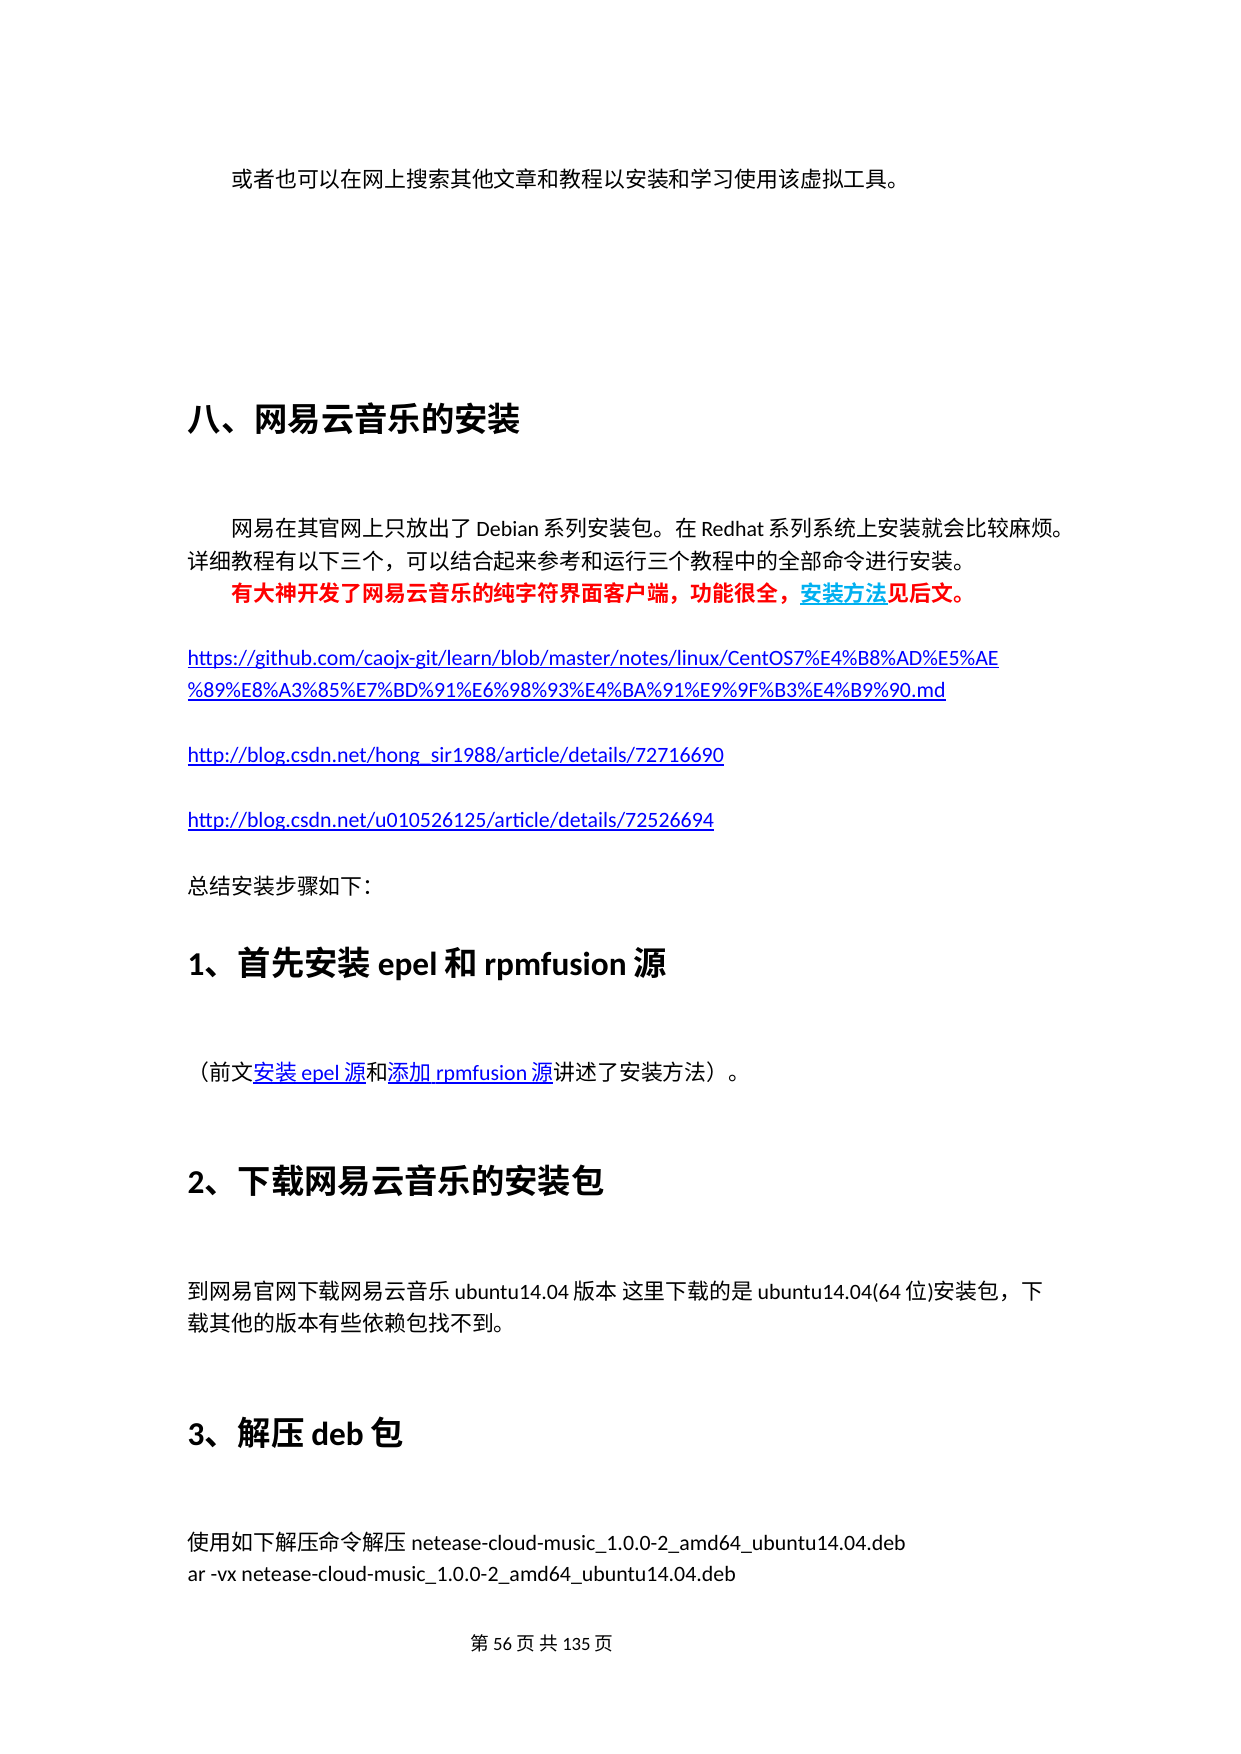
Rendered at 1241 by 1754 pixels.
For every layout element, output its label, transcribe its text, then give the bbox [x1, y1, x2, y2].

text https://github.com/caojx-git/learn/blob/master/notes/linux/CentOS7%E4%B8%AD%E5%AE%89%E8%A3%85%E7%BD%91%E6%98%93%E4%BA%91%E9%9F%B3%E4%B9%90.md [187, 641, 1053, 706]
subtitle 3、解压deb包 [187, 1398, 1053, 1463]
text 到网易官网下载网易云音乐ubuntu14.04版本 这里下载的是ubuntu14.04(64位)安装包，下载其他的版本有些依赖包找不到。 [187, 1273, 1053, 1338]
text http://blog.csdn.net/u010526125/article/details/72526694 [187, 803, 1053, 836]
text 网易在其官网上只放出了Debian系列安装包。在Redhat系列系统上安装就会比较麻烦。详细教程有以下三个，可以结合起来参考和运行三个教程中的全部命令进行安装。 [187, 511, 1053, 576]
text （前文安装epel源和添加rpmfusion源讲述了安装方法）。 [187, 1055, 1053, 1087]
subtitle 2、下载网易云音乐的安装包 [187, 1147, 1053, 1212]
text 有大神开发了网易云音乐的纯字符界面客户端，功能很全，安装方法见后文。 [187, 576, 1053, 608]
subtitle 八、网易云音乐的安装 [187, 384, 1053, 449]
text ar -vx netease-cloud-music_1.0.0-2_amd64_ubuntu14.04.deb [187, 1557, 1053, 1590]
subtitle 1、首先安装epel和rpmfusion源 [187, 928, 1053, 993]
text 使用如下解压命令解压 netease-cloud-music_1.0.0-2_amd64_ubuntu14.04.deb [187, 1525, 1053, 1557]
text 或者也可以在网上搜索其他文章和教程以安装和学习使用该虚拟工具。 [187, 162, 1053, 194]
text 总结安装步骤如下： [187, 868, 1053, 901]
text http://blog.csdn.net/hong_sir1988/article/details/72716690 [187, 738, 1053, 771]
